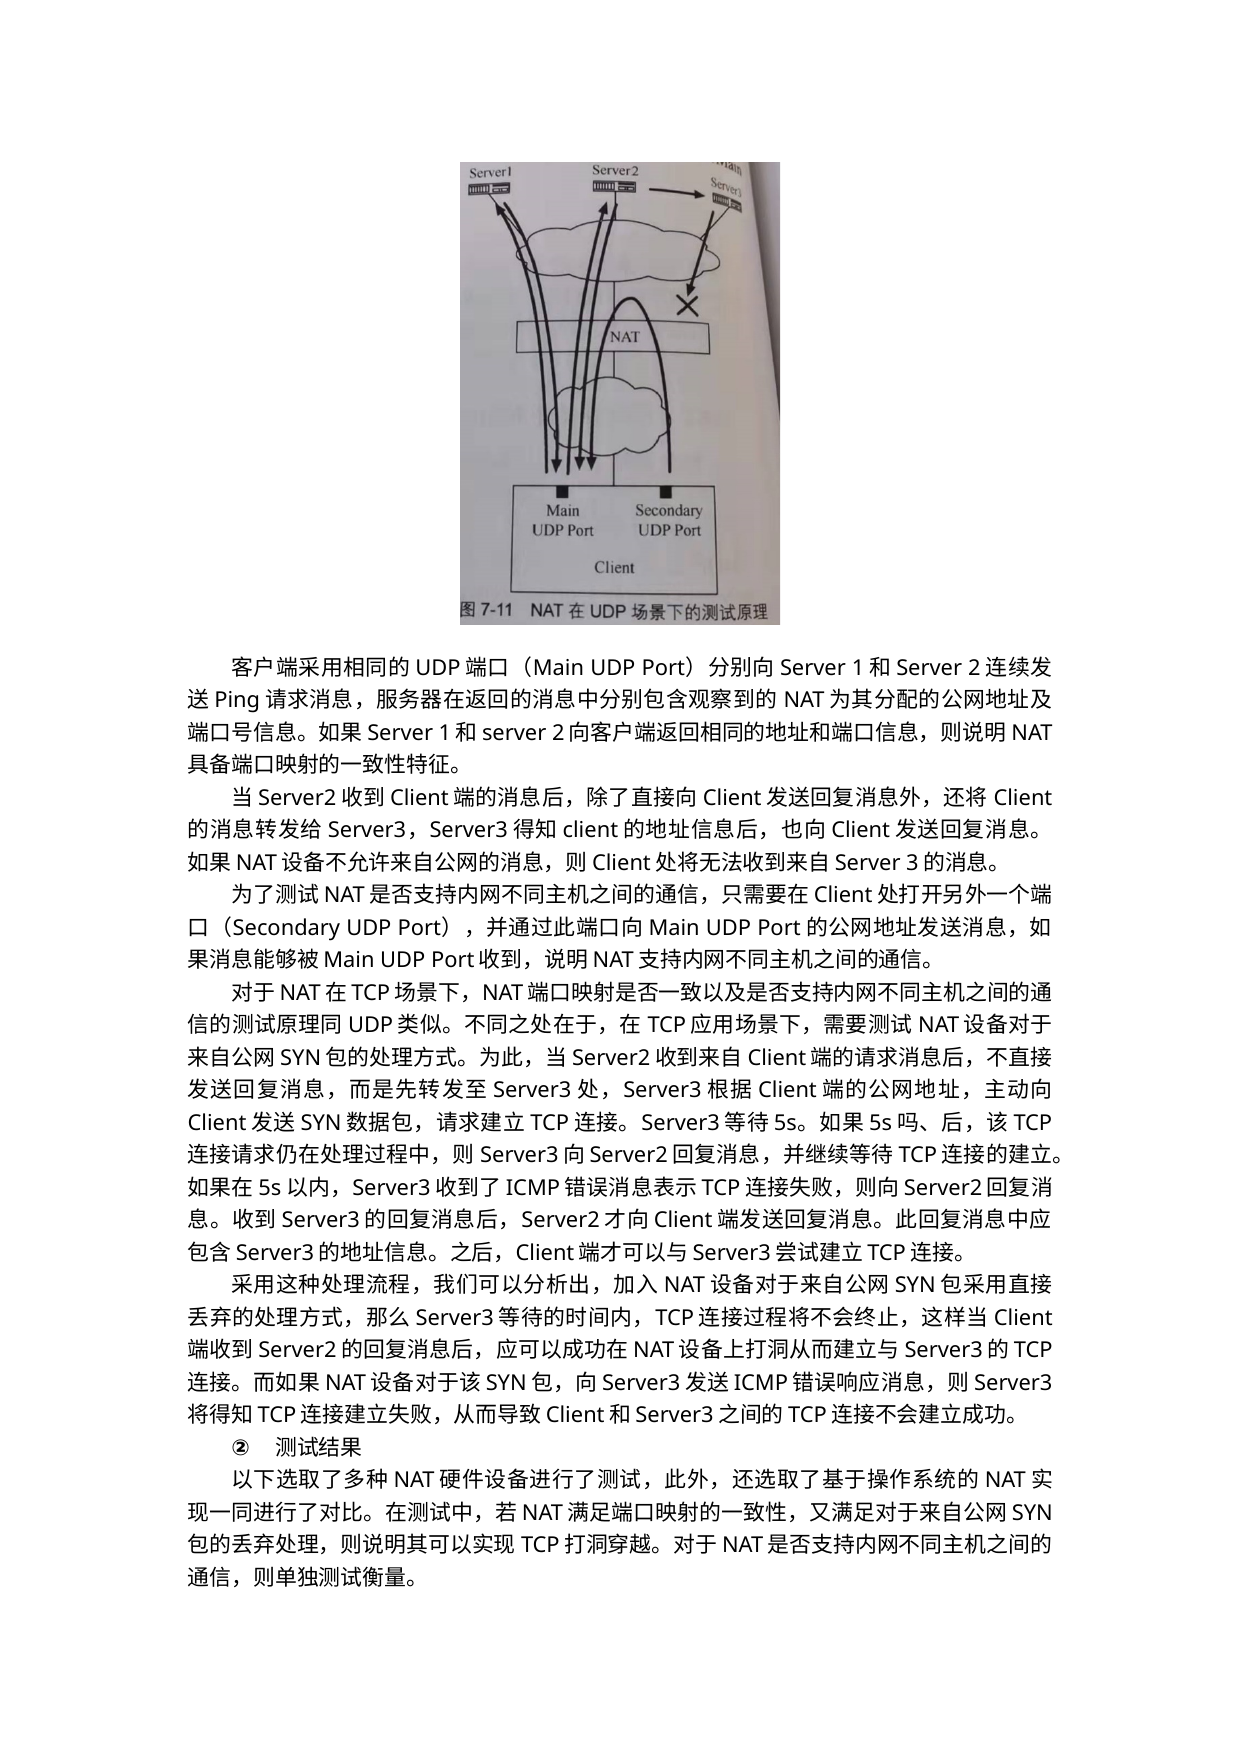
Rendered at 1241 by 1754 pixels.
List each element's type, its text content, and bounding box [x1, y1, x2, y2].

text 对于NAT在TCP场景下，NAT端口映射是否一致以及是否支持内网不同主机之间的通信的测试原理同UDP类似。不同之处在于，在TCP应用场景下，需要测试NAT设备对于来自公网SYN包的处理方式。为此，当Server2收到来自Client端的请求消息后，不直接发送回复消息，而是先转发至Server3处，Server3根据Client端的公网地址，主动向Client发送SYN数据包，请求建立TCP连接。Server3等待5s。如果5s吗、后，该TCP连接请求仍在处理过程中，则Server3向Server2回复消息，并继续等待TCP连接的建立。如果在5s以内，Server3收到了ICMP错误消息表示TCP连接失败，则向Server2回复消息。收到Server3的回复消息后，Server2才向Client端发送回复消息。此回复消息中应包含Server3的地址信息。之后，Client端才可以与Server3尝试建立TCP连接。 [187, 974, 1053, 1267]
list 测试结果 [231, 1429, 1053, 1462]
text 客户端采用相同的UDP端口（Main UDP Port）分别向Server 1和Server 2连续发送Ping请求消息，服务器在返回的消息中分别包含观察到的NAT为其分配的公网地址及端口号信息。如果Server 1和server 2向客户端返回相同的地址和端口信息，则说明NAT具备端口映射的一致性特征。 [187, 649, 1053, 779]
text 以下选取了多种NAT硬件设备进行了测试，此外，还选取了基于操作系统的NAT实现一同进行了对比。在测试中，若NAT满足端口映射的一致性，又满足对于来自公网SYN包的丢弃处理，则说明其可以实现TCP打洞穿越。对于NAT是否支持内网不同主机之间的通信，则单独测试衡量。 [187, 1462, 1053, 1592]
text 采用这种处理流程，我们可以分析出，加入NAT设备对于来自公网SYN包采用直接丢弃的处理方式，那么Server3等待的时间内，TCP连接过程将不会终止，这样当Client端收到Server2的回复消息后，应可以成功在NAT设备上打洞从而建立与Server3的TCP连接。而如果NAT设备对于该SYN包，向Server3发送ICMP错误响应消息，则Server3将得知TCP连接建立失败，从而导致Client和Server3之间的TCP连接不会建立成功。 [187, 1267, 1053, 1429]
picture [460, 162, 780, 625]
text 当Server2收到Client端的消息后，除了直接向Client发送回复消息外，还将Client的消息转发给Server3，Server3得知client的地址信息后，也向Client发送回复消息。如果NAT设备不允许来自公网的消息，则Client处将无法收到来自Server 3的消息。 [187, 779, 1053, 877]
text 为了测试NAT是否支持内网不同主机之间的通信，只需要在Client处打开另外一个端口（Secondary UDP Port），并通过此端口向Main UDP Port的公网地址发送消息，如果消息能够被Main UDP Port收到，说明NAT支持内网不同主机之间的通信。 [187, 877, 1053, 974]
